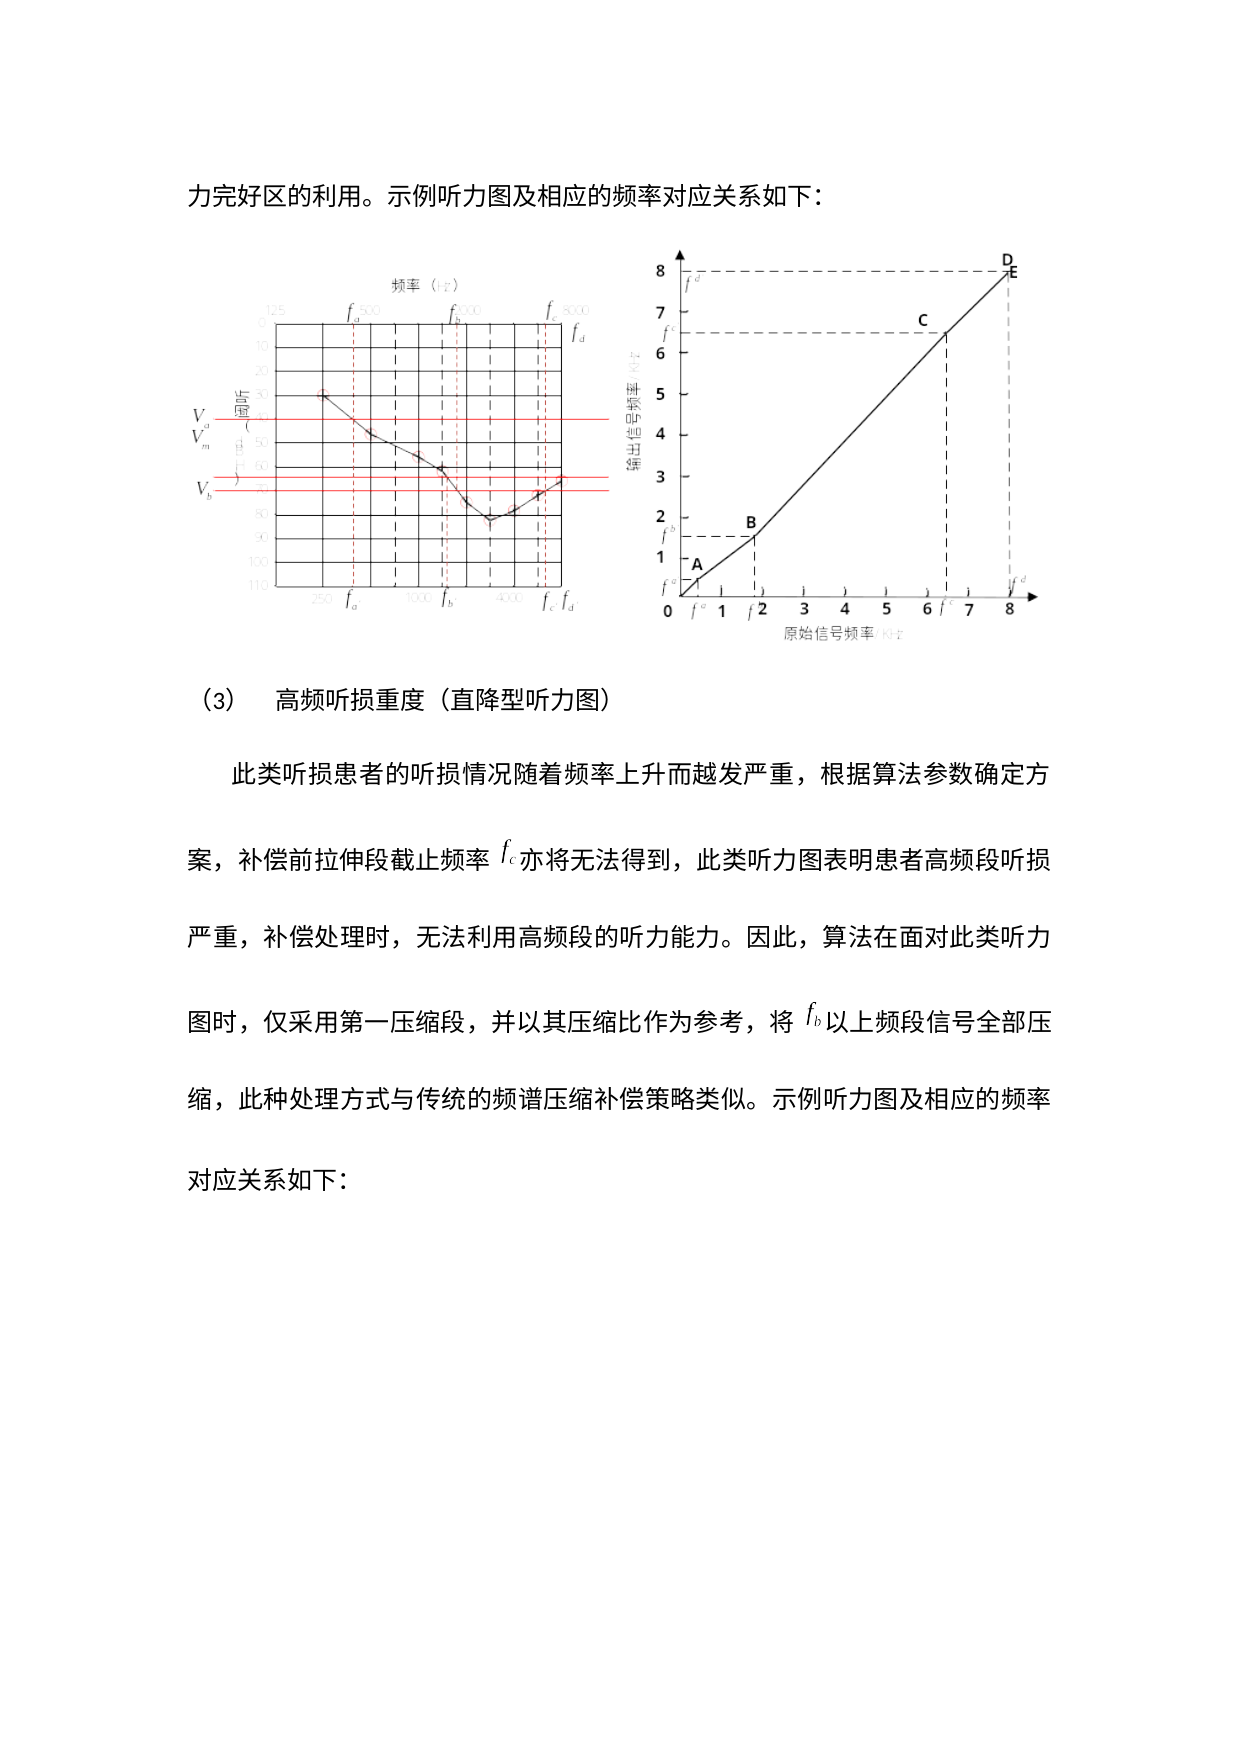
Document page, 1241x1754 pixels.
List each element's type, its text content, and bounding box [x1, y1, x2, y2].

list 高频听损重度（直降型听力图） [187, 666, 1053, 731]
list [187, 162, 1053, 227]
list 此类听损患者的听损情况随着频率上升而越发严重，根据算法参数确定方案，补偿前拉伸段截止频率亦将无法得到，此类听力图表明患者高频段听损严重，补偿处理时，无法利用高频段的听力能力。因此，算法在面对此类听力图时，仅采用第一压缩段，并以其压缩比作为参考，将以上频段信号全部压缩，此种处理方式与传统的频谱压缩补偿策略类似。示例听力图及相应的频率对应关系如下： [187, 740, 1053, 1211]
